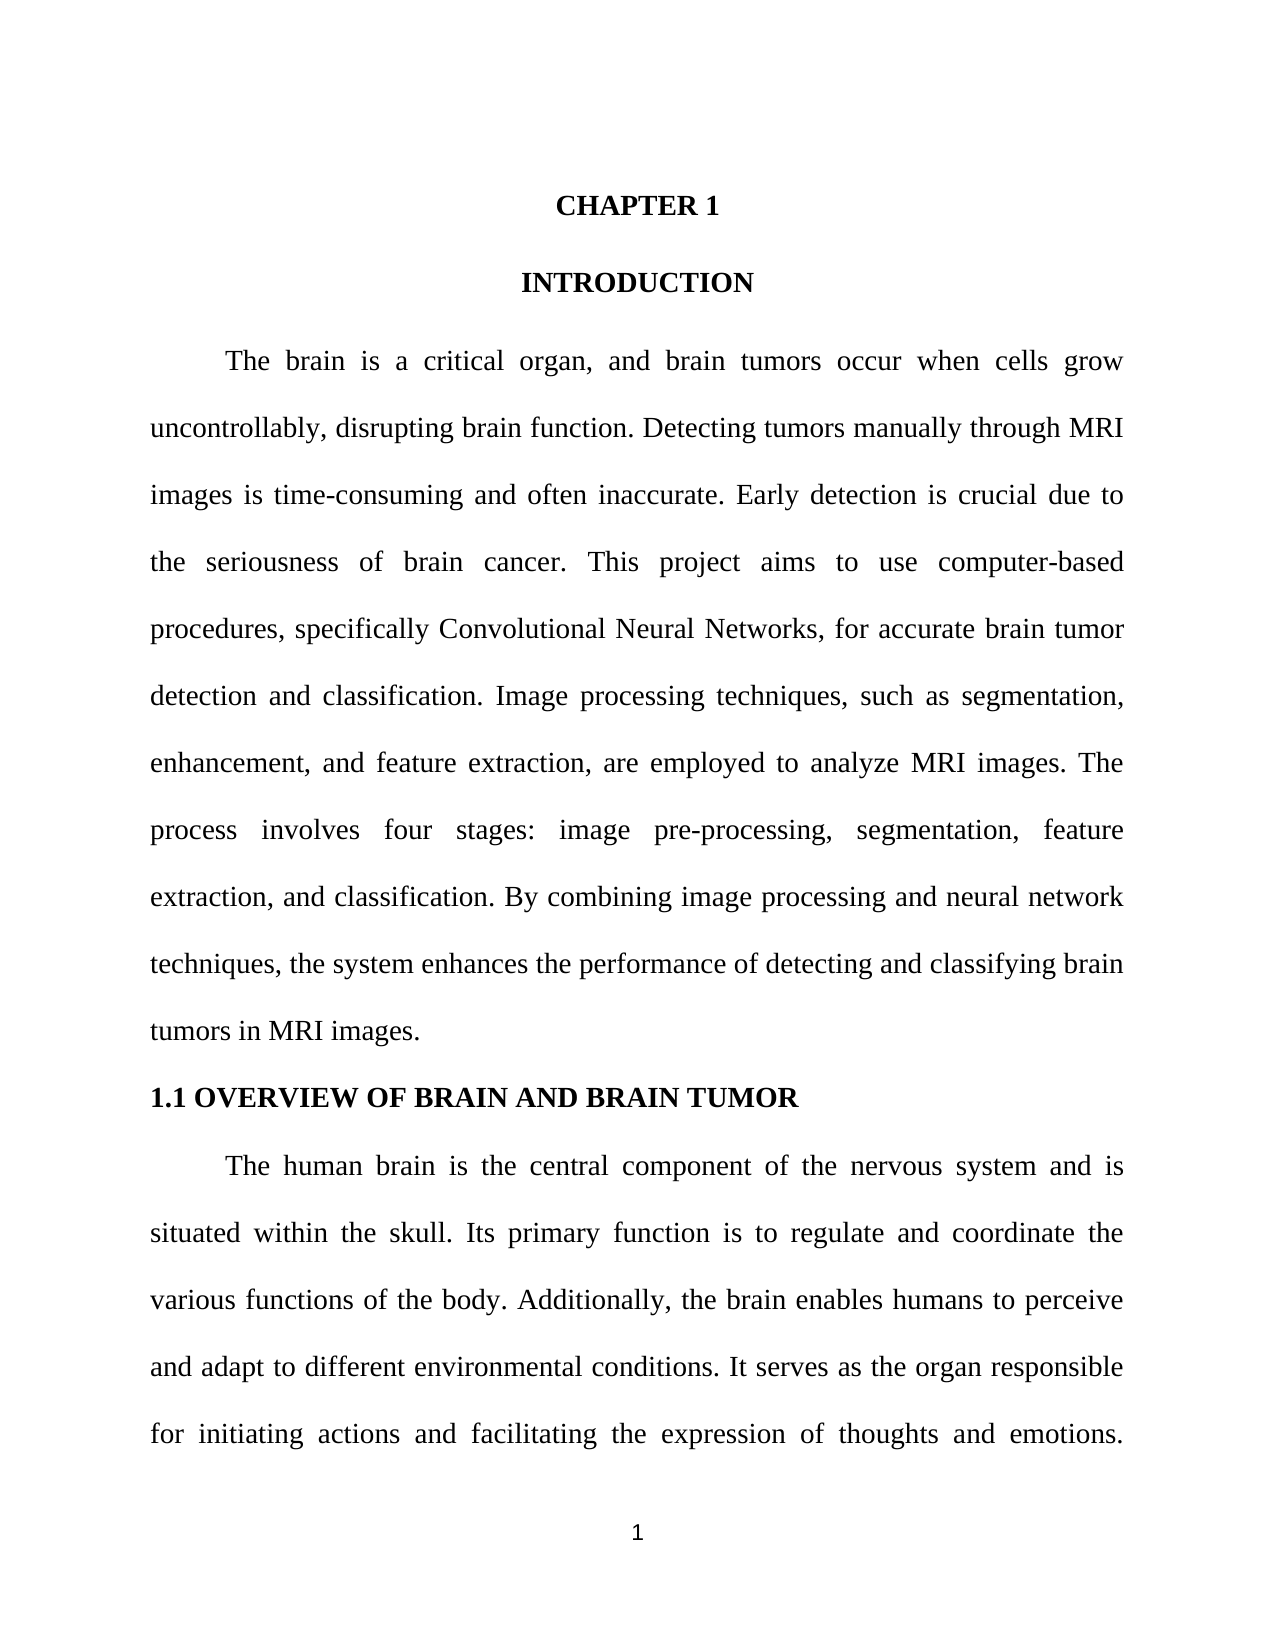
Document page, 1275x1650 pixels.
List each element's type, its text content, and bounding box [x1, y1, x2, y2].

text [150, 1148, 1125, 1449]
text INTRODUCTION [150, 266, 1125, 299]
text 1.1 OVERVIEW OF BRAIN AND BRAIN TUMOR [150, 1081, 1125, 1114]
text The brain is a critical organ, and brain tumors occur when cells grow uncontrollably, disrupting brain function. Detecting tumors manually through MRI images is time-consuming and often inaccurate. Early detection is crucial due to the seriousness of brain cancer. This project aims to use computer-based procedures, specifically Convolutional Neural Networks, for accurate brain tumor detection and classification. Image processing techniques, such as segmentation, enhancement, and feature extraction, are employed to analyze MRI images. The process involves four stages: image pre-processing, segmentation, feature extraction, and classification. By combining image processing and neural network techniques, the system enhances the performance of detecting and classifying brain tumors in MRI images. [150, 343, 1125, 1047]
text CHAPTER 1 [150, 188, 1125, 222]
